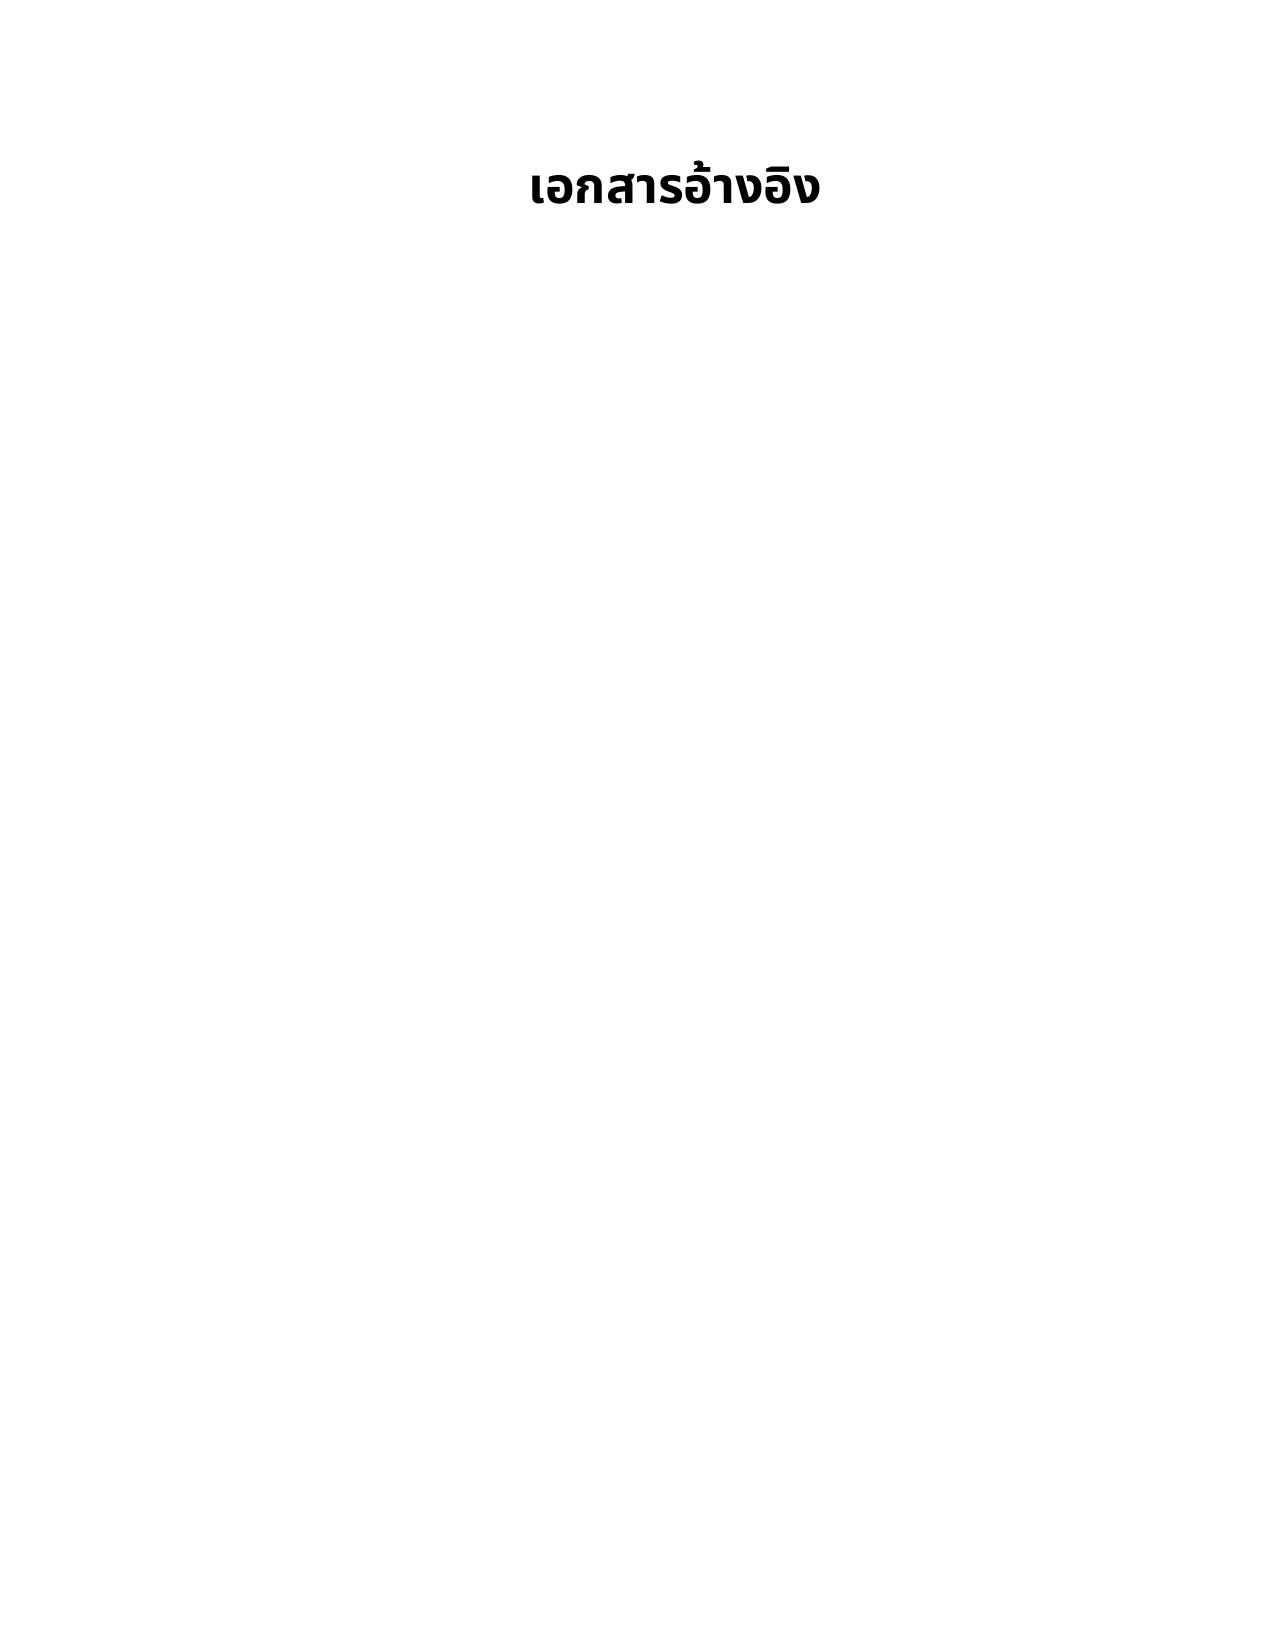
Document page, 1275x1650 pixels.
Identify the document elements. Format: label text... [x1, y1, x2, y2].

text เอกสารอ้างอิง [225, 150, 1125, 226]
